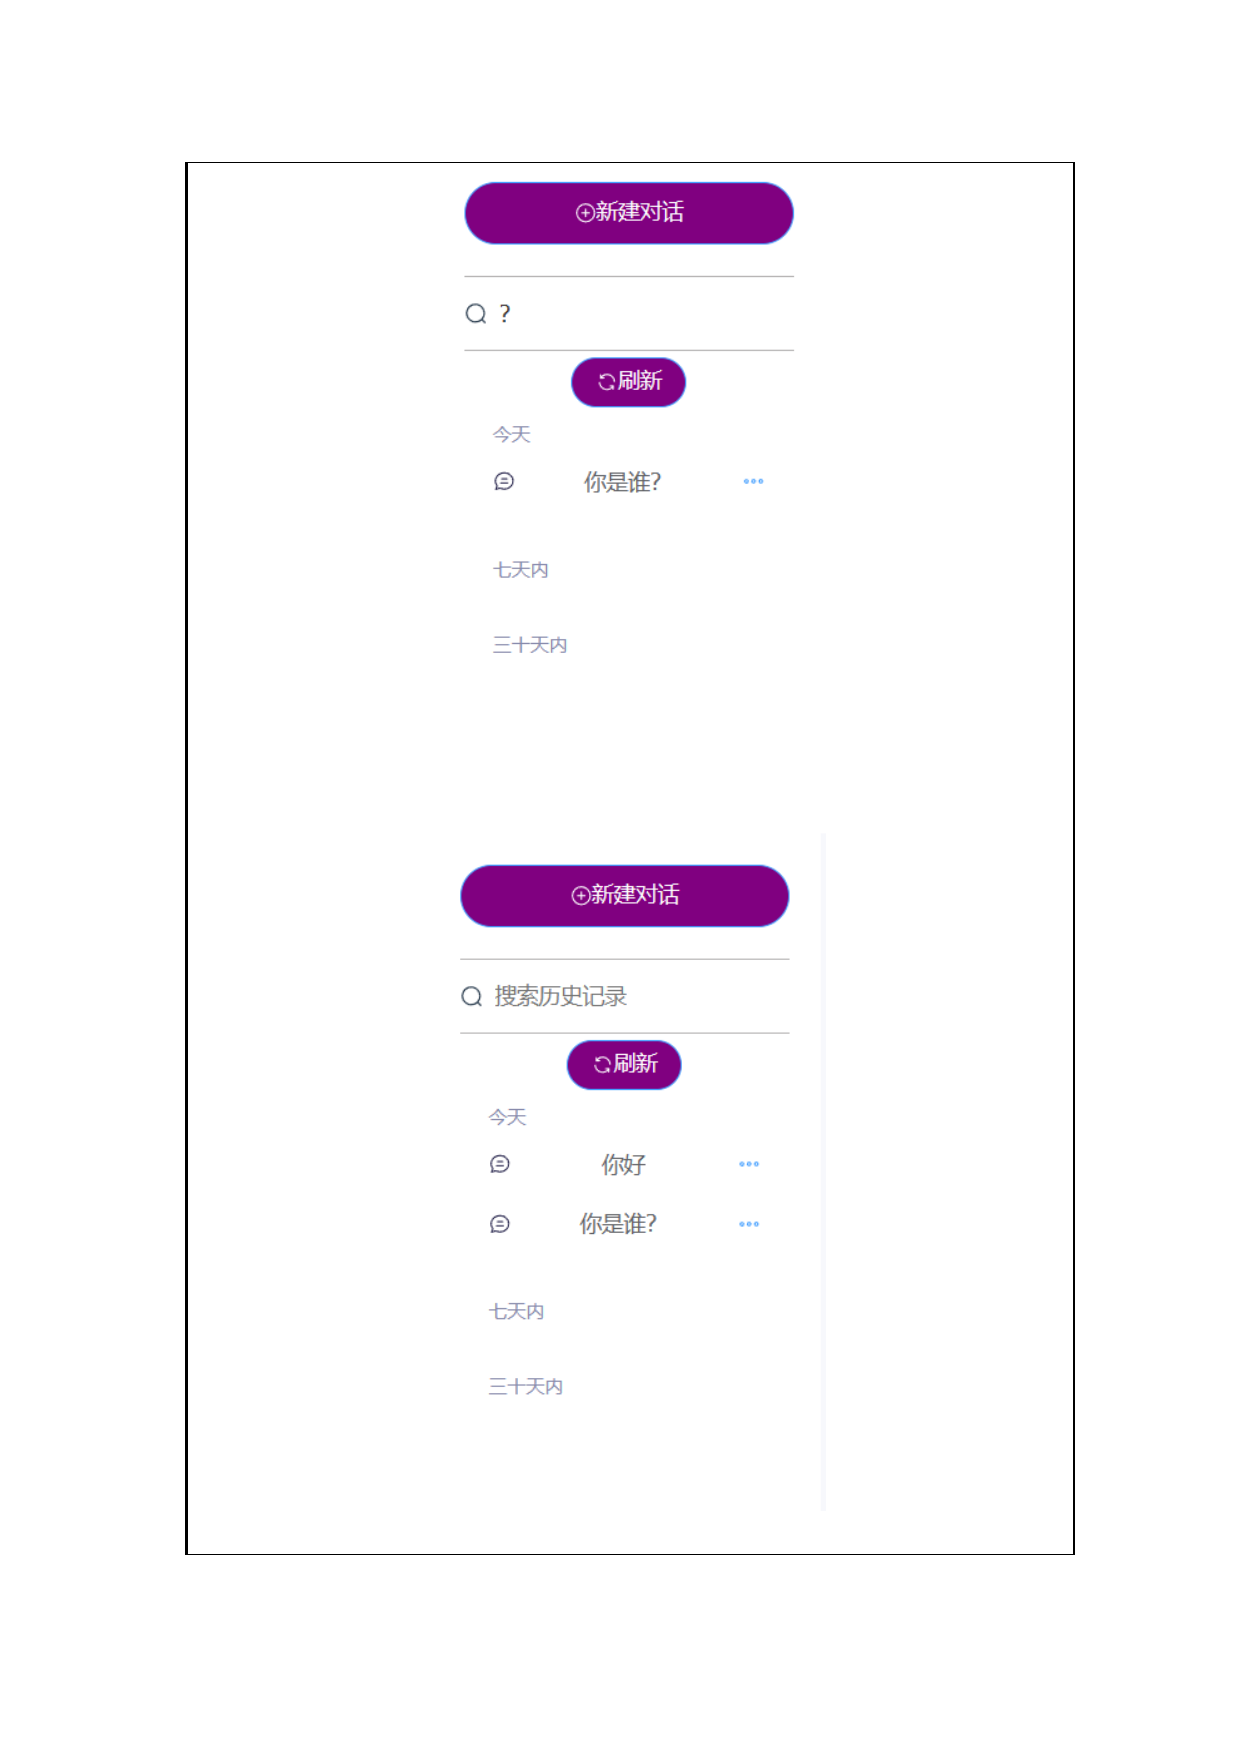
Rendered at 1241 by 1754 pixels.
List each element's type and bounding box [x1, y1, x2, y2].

picture [434, 826, 826, 1511]
picture [437, 163, 823, 782]
table_cell [188, 163, 1073, 1554]
